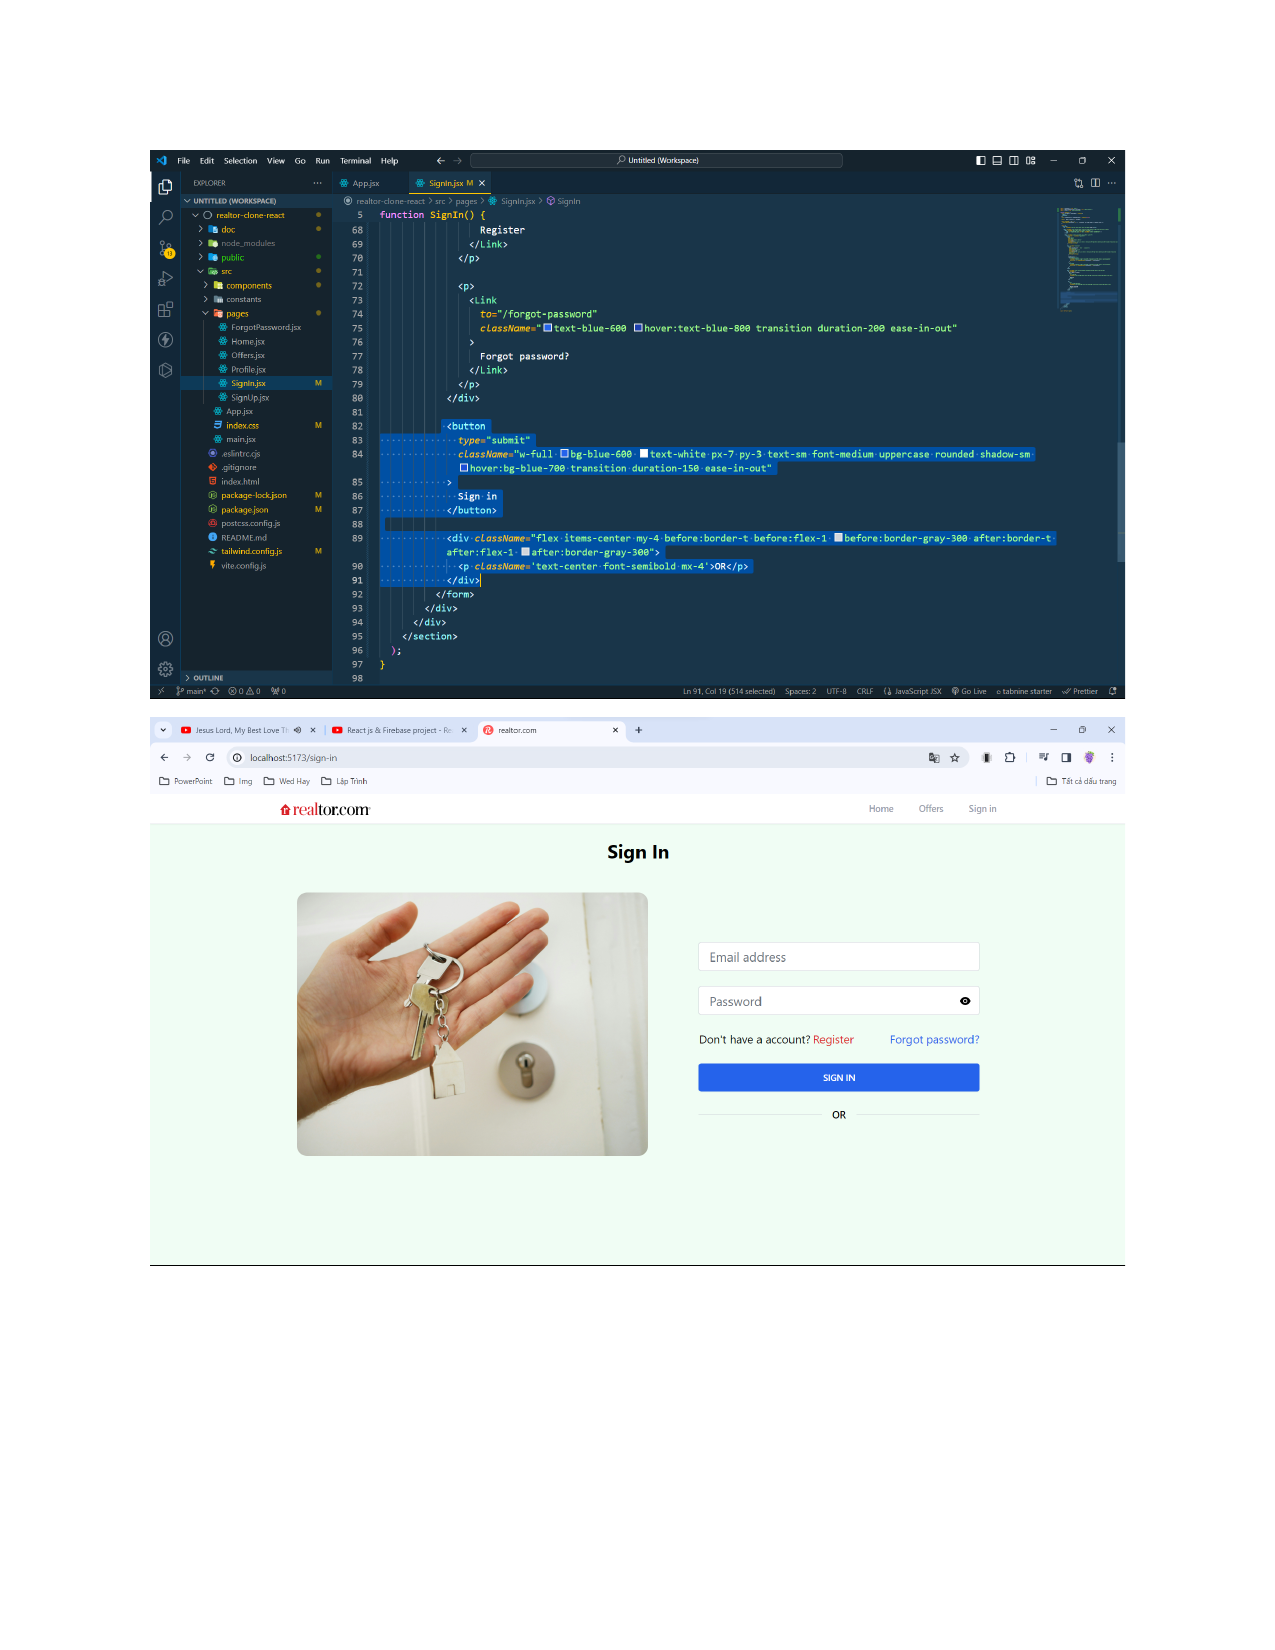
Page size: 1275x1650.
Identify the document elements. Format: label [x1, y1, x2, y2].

picture [150, 717, 1125, 1266]
picture [150, 150, 1125, 699]
